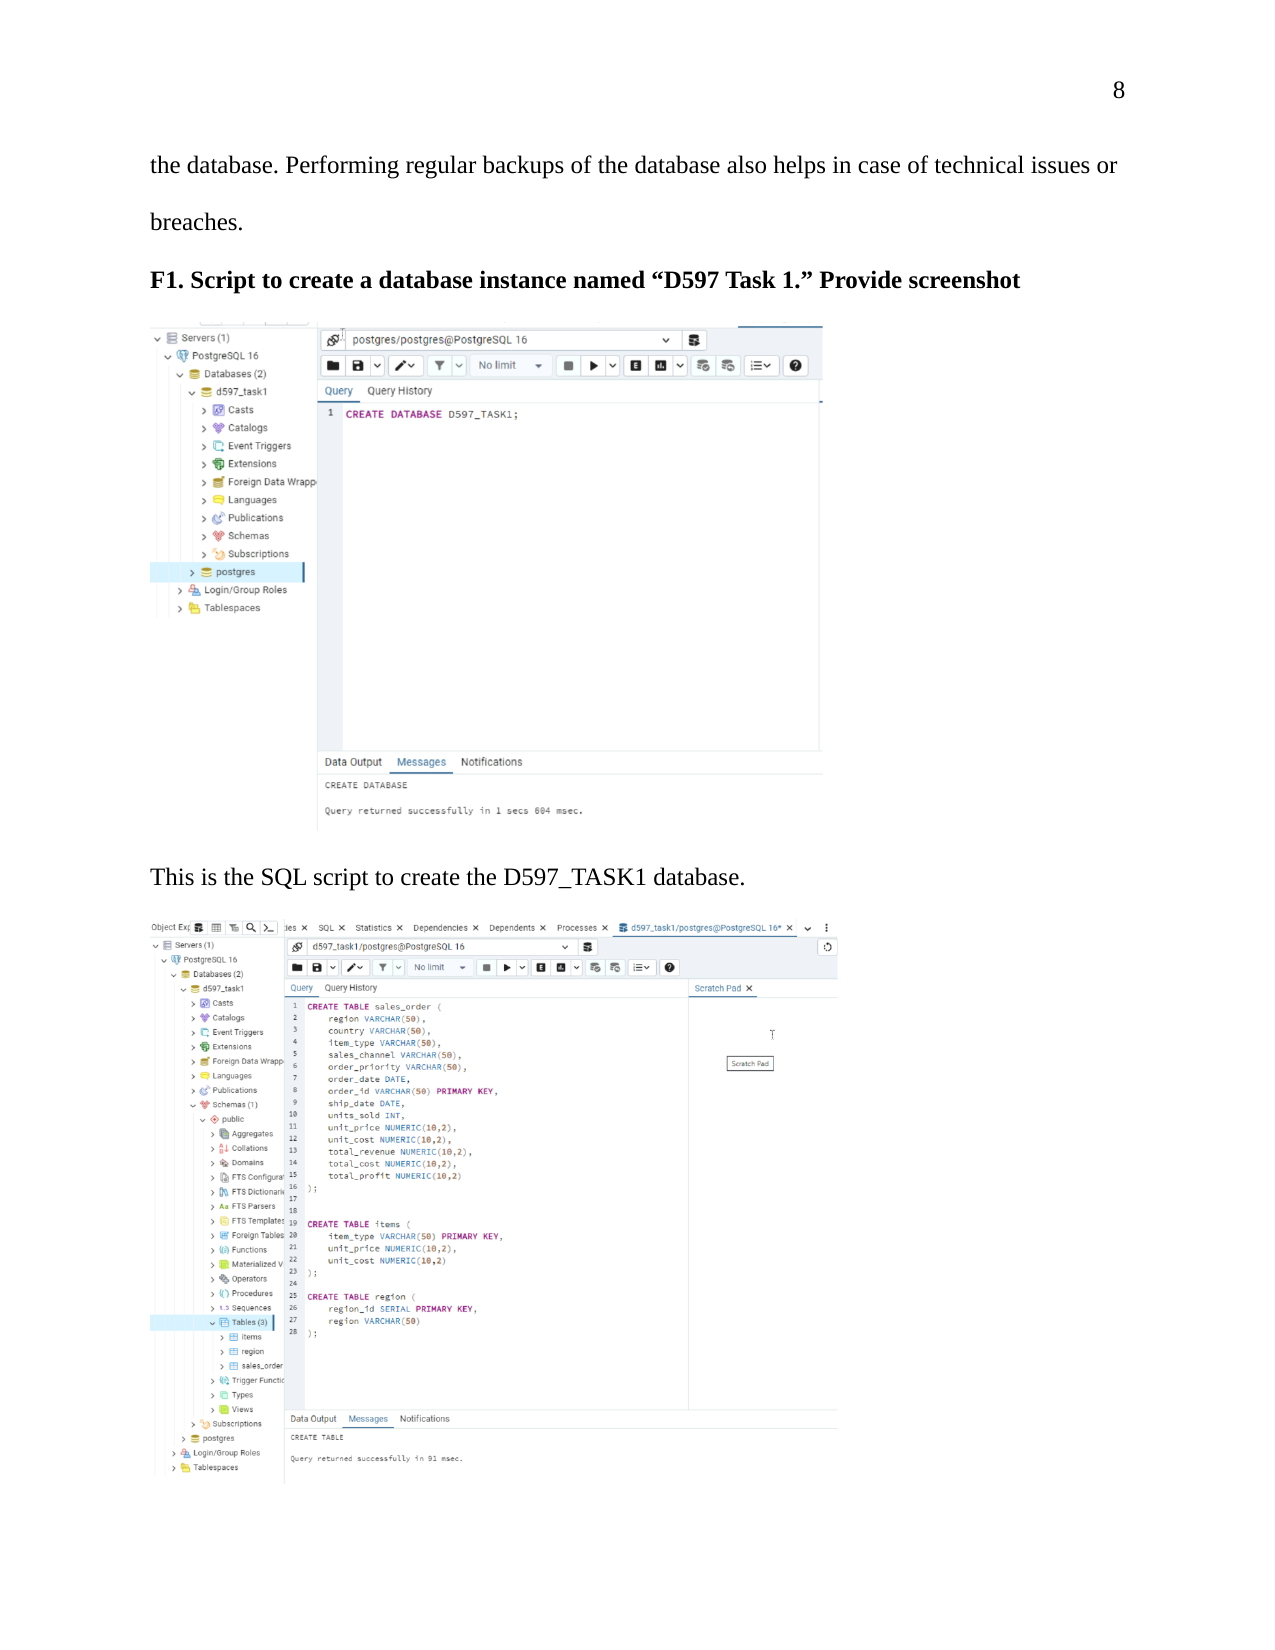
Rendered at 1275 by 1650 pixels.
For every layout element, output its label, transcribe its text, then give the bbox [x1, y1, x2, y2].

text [150, 150, 1125, 236]
text This is the SQL script to create the D597_TASK1 database. [150, 862, 1125, 891]
picture [150, 322, 823, 831]
picture [150, 919, 838, 1484]
text F1. Script to create a database instance named “D597 Task 1.” Provide screenshot [150, 265, 1125, 294]
